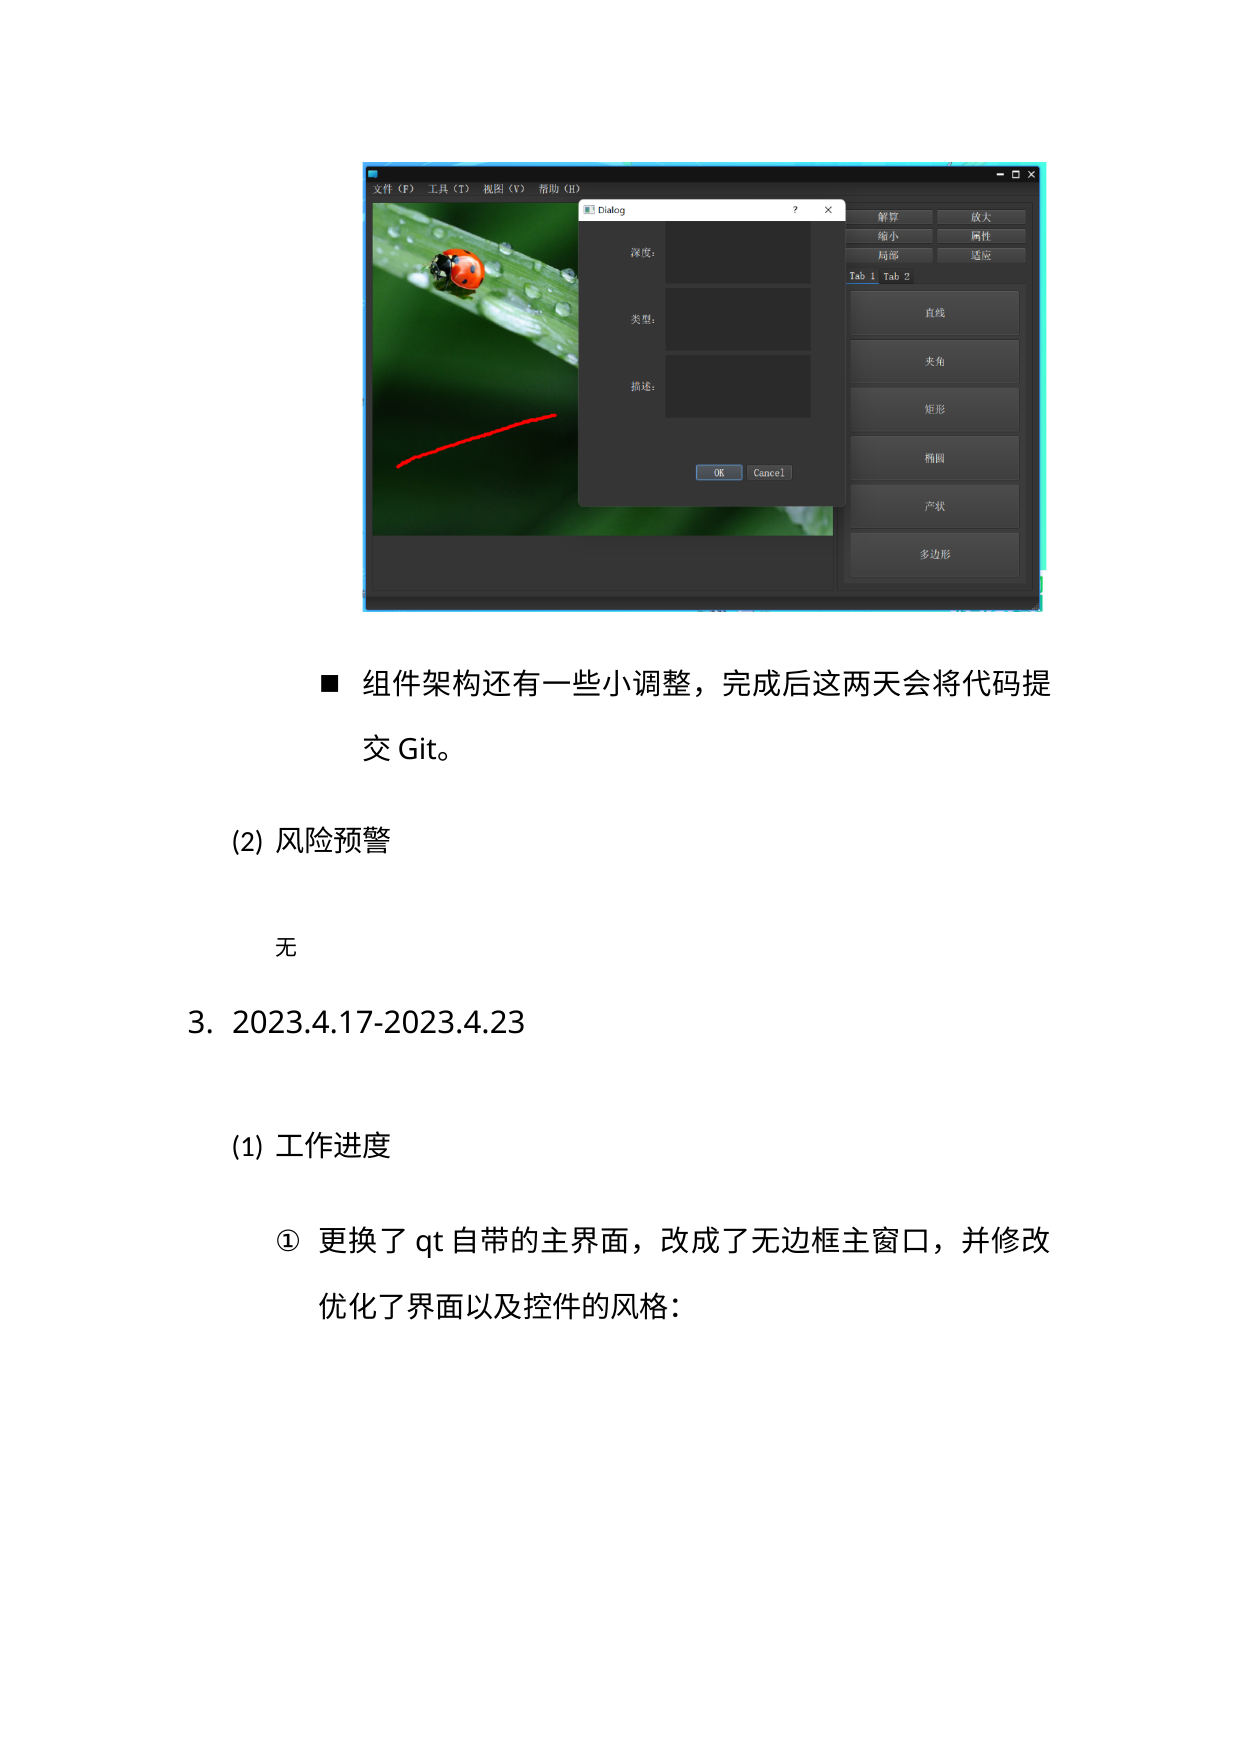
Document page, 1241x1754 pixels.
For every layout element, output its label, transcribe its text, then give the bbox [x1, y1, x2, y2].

list 更换了qt自带的主界面，改成了无边框主窗口，并修改优化了界面以及控件的风格： [275, 1234, 1053, 1364]
list 无 [231, 929, 1053, 962]
picture [362, 162, 1047, 612]
subtitle 工作进度 [231, 1111, 1053, 1176]
subtitle 2023.4.17-2023.4.23 [187, 989, 1053, 1054]
subtitle 风险预警 [231, 807, 1053, 872]
list 组件架构还有一些小调整，完成后这两天会将代码提交Git。 [319, 649, 1053, 779]
